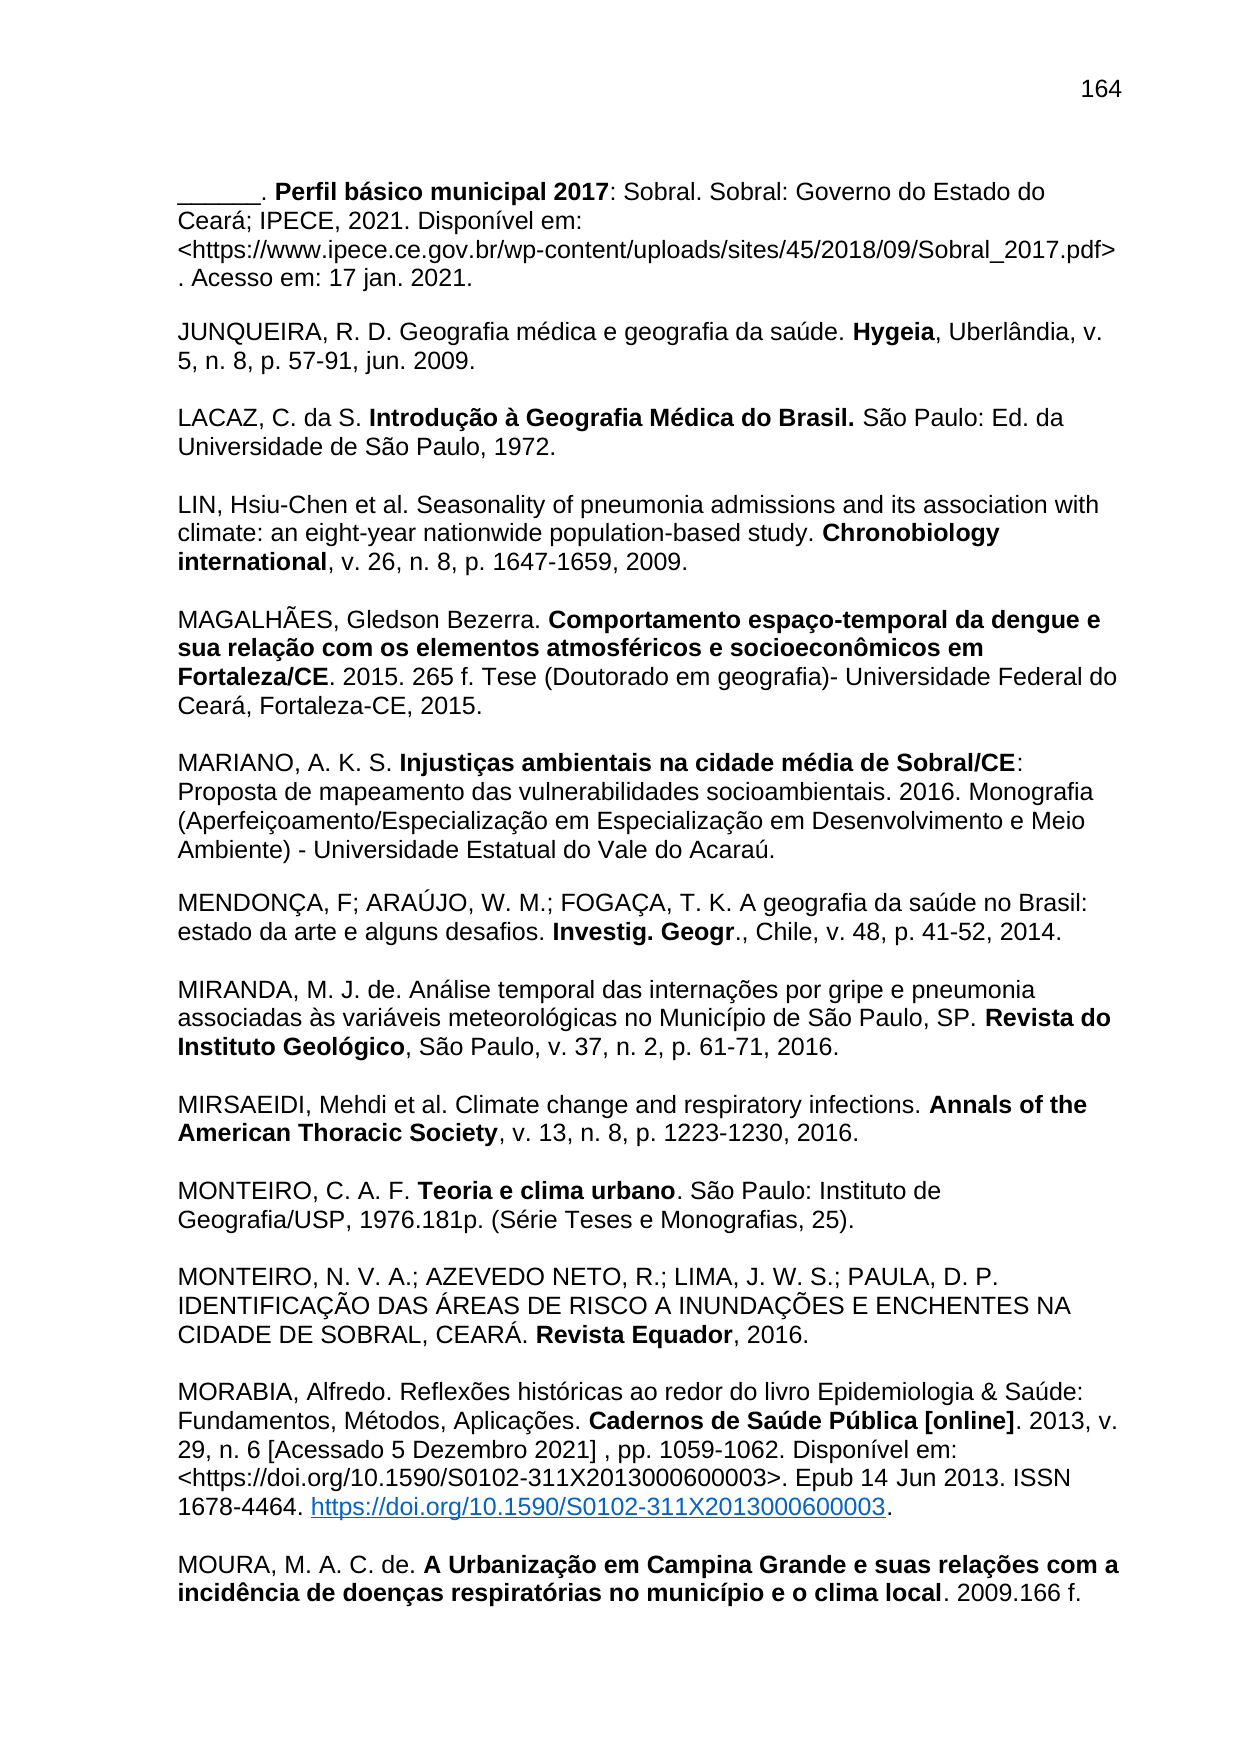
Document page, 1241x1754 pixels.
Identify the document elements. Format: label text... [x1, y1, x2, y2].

text MENDONÇA, F; ARAÚJO, W. M.; FOGAÇA, T. K. A geografia da saúde no Brasil: estado da arte e alguns desafios. Investig. Geogr., Chile, v. 48, p. 41-52, 2014. [177, 888, 1122, 946]
text MORABIA, Alfredo. Reflexões históricas ao redor do livro Epidemiologia & Saúde: Fundamentos, Métodos, Aplicações. Cadernos de Saúde Pública [online]. 2013, v. 29, n. 6 [Acessado 5 Dezembro 2021] , pp. 1059-1062. Disponível em: <https://doi.org/10.1590/S0102-311X2013000600003>. Epub 14 Jun 2013. ISSN 1678-4464. https://doi.org/10.1590/S0102-311X2013000600003. [177, 1377, 1122, 1521]
text ______. Perfil básico municipal 2017: Sobral. Sobral: Governo do Estado do Ceará; IPECE, 2021. Disponível em: <https://www.ipece.ce.gov.br/wp-content/uploads/sites/45/2018/09/Sobral_2017.pdf>. Acesso em: 17 jan. 2021. [177, 177, 1122, 292]
text MIRANDA, M. J. de. Análise temporal das internações por gripe e pneumonia associadas às variáveis meteorológicas no Município de São Paulo, SP. Revista do Instituto Geológico, São Paulo, v. 37, n. 2, p. 61-71, 2016. [177, 975, 1122, 1061]
text JUNQUEIRA, R. D. Geografia médica e geografia da saúde. Hygeia, Uberlândia, v. 5, n. 8, p. 57-91, jun. 2009. [177, 317, 1122, 375]
text LIN, Hsiu-Chen et al. Seasonality of pneumonia admissions and its association with climate: an eight-year nationwide population-based study. Chronobiology international, v. 26, n. 8, p. 1647-1659, 2009. [177, 490, 1122, 576]
text LACAZ, C. da S. Introdução à Geografia Médica do Brasil. São Paulo: Ed. da Universidade de São Paulo, 1972. [177, 403, 1122, 461]
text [177, 1550, 1122, 1607]
text MONTEIRO, C. A. F. Teoria e clima urbano. São Paulo: Instituto de Geografia/USP, 1976.181p. (Série Teses e Monografias, 25). [177, 1176, 1122, 1233]
text MARIANO, A. K. S. Injustiças ambientais na cidade média de Sobral/CE: Proposta de mapeamento das vulnerabilidades socioambientais. 2016. Monografia (Aperfeiçoamento/Especialização em Especialização em Desenvolvimento e Meio Ambiente) - Universidade Estatual do Vale do Acaraú. [177, 748, 1122, 863]
text MONTEIRO, N. V. A.; AZEVEDO NETO, R.; LIMA, J. W. S.; PAULA, D. P. IDENTIFICAÇÃO DAS ÁREAS DE RISCO A INUNDAÇÕES E ENCHENTES NA CIDADE DE SOBRAL, CEARÁ. Revista Equador, 2016. [177, 1262, 1122, 1348]
text MIRSAEIDI, Mehdi et al. Climate change and respiratory infections. Annals of the American Thoracic Society, v. 13, n. 8, p. 1223-1230, 2016. [177, 1090, 1122, 1147]
text MAGALHÃES, Gledson Bezerra. Comportamento espaço-temporal da dengue e sua relação com os elementos atmosféricos e socioeconômicos em Fortaleza/CE. 2015. 265 f. Tese (Doutorado em geografia)- Universidade Federal do Ceará, Fortaleza-CE, 2015. [177, 605, 1122, 720]
